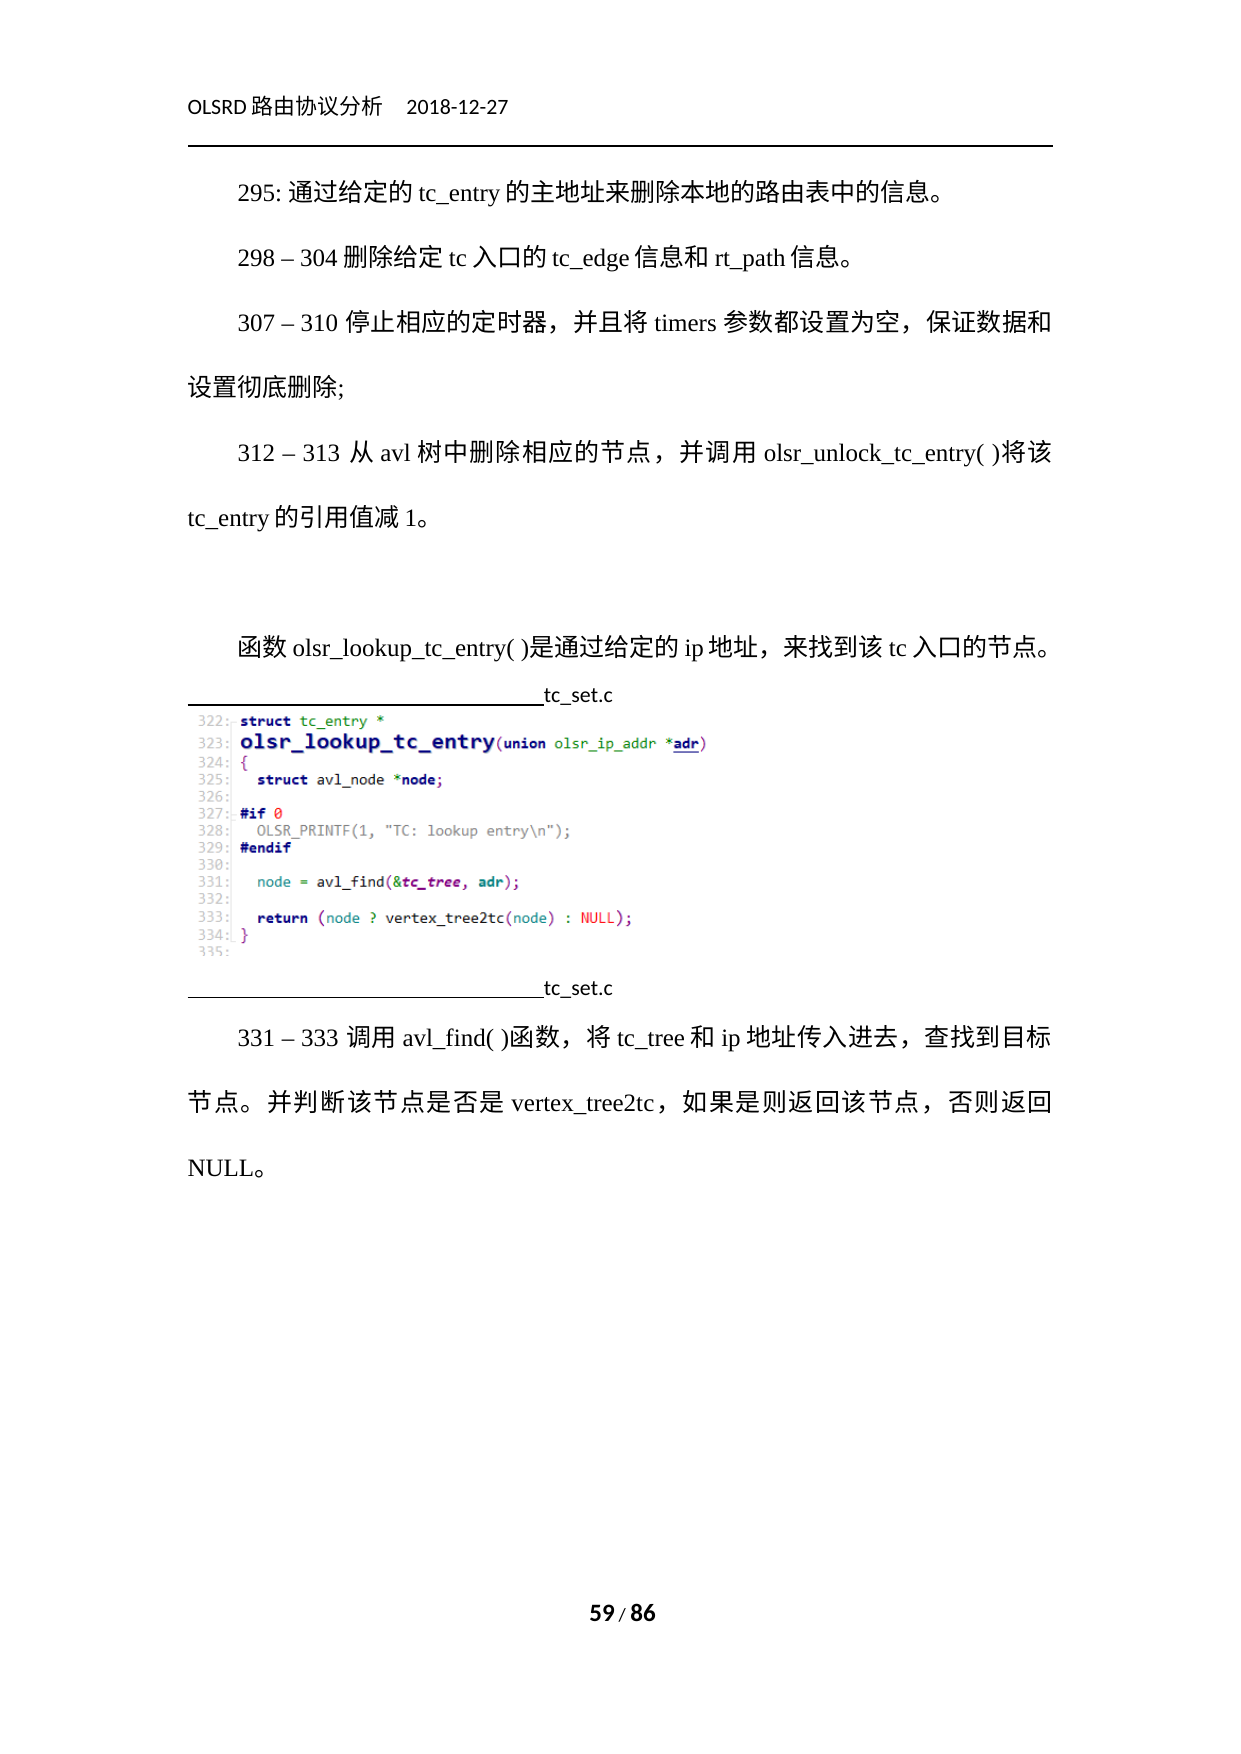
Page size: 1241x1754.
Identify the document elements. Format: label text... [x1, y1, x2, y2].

picture [187, 711, 752, 956]
text tc_set.c [187, 678, 1053, 711]
text 函数olsr_lookup_tc_entry( )是通过给定的ip地址，来找到该tc入口的节点。 [187, 613, 1053, 678]
text 331 – 333 调用avl_find( )函数，将tc_tree和ip地址传入进去，查找到目标节点。并判断该节点是否是vertex_tree2tc，如果是则返回该节点，否则返回NULL。 [187, 1003, 1053, 1198]
text 307 – 310 停止相应的定时器，并且将timers 参数都设置为空，保证数据和设置彻底删除; [187, 288, 1053, 418]
text tc_set.c [187, 971, 1053, 1003]
text 298 – 304 删除给定tc入口的tc_edge信息和rt_path信息。 [187, 223, 1053, 288]
text 295: 通过给定的tc_entry的主地址来删除本地的路由表中的信息。 [187, 158, 1053, 223]
text 312 – 313 从avl树中删除相应的节点，并调用olsr_unlock_tc_entry( )将该tc_entry的引用值减1。 [187, 418, 1053, 548]
